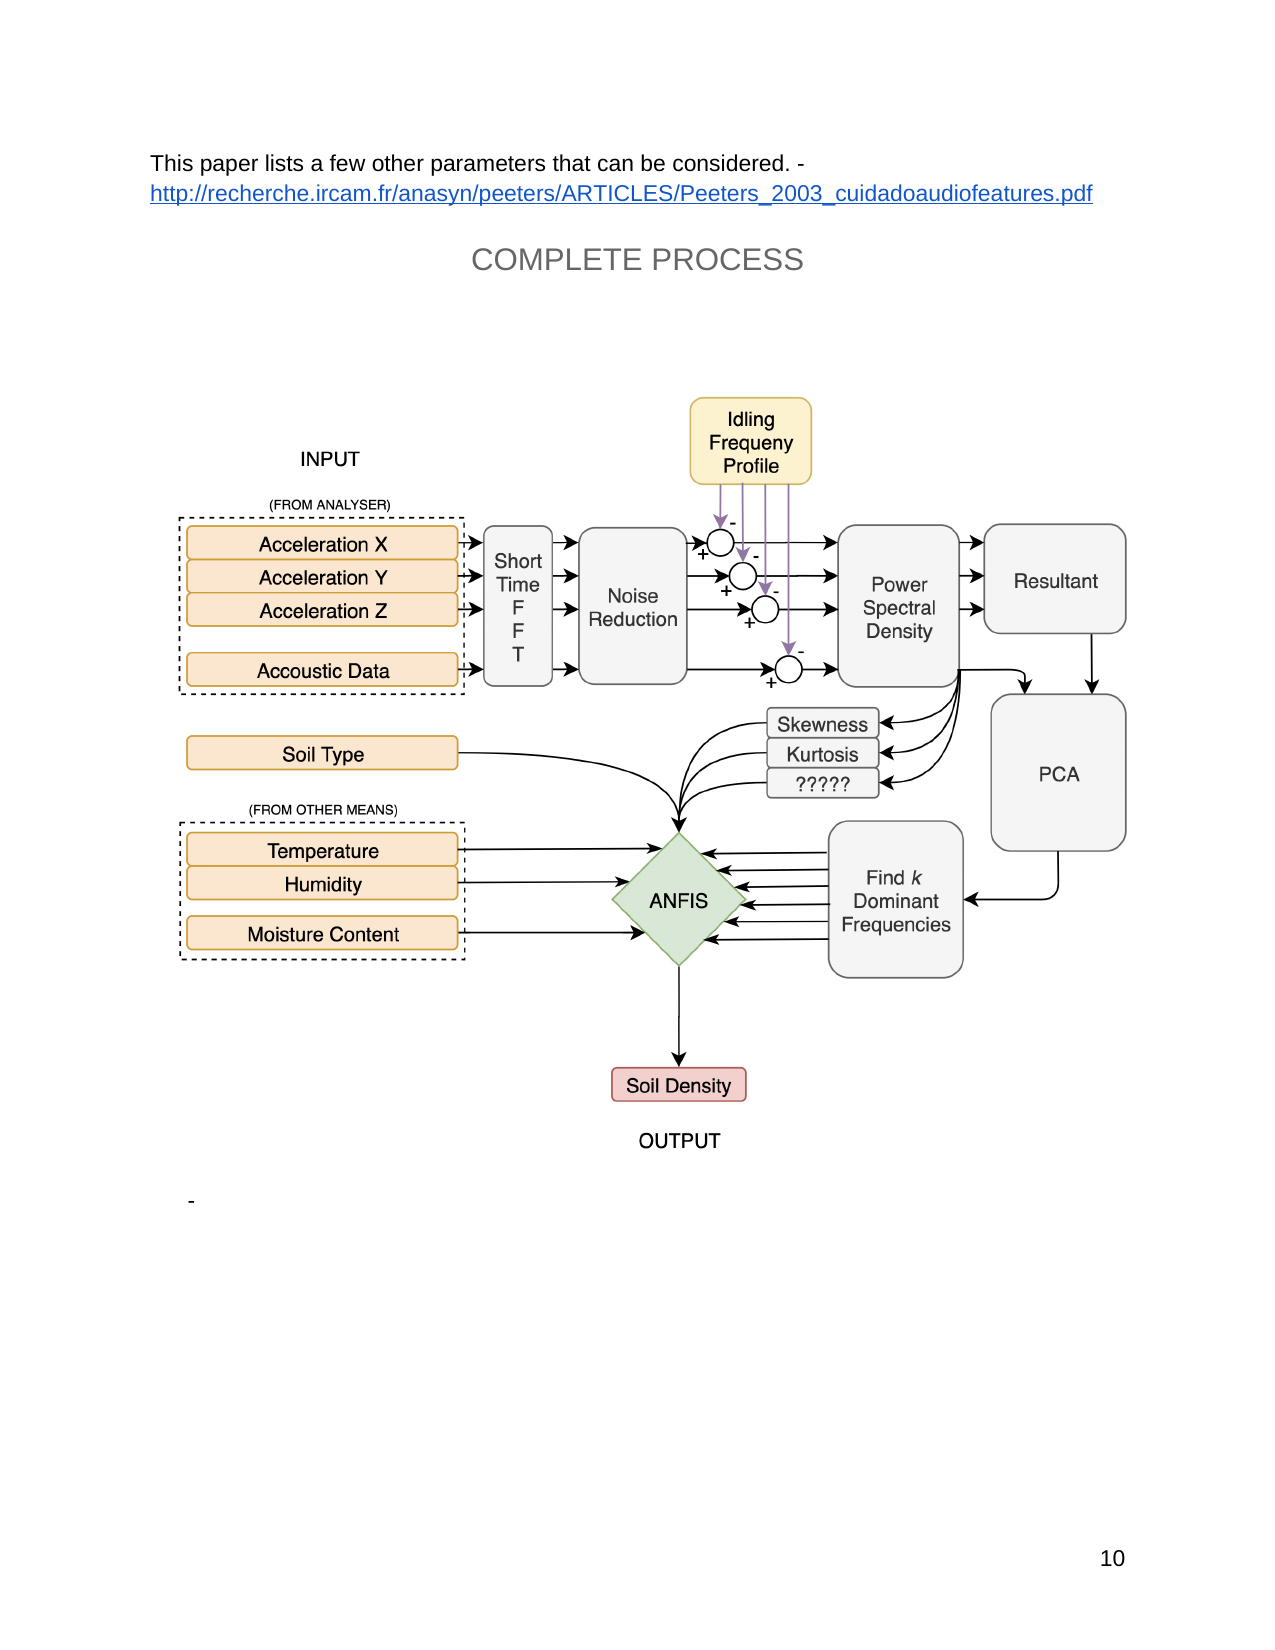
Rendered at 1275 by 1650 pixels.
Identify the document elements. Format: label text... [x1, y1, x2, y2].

text This paper lists a few other parameters that can be considered. - http://recherche.ircam.fr/anasyn/peeters/ARTICLES/Peeters_2003_cuidadoaudiofeatures.pdf [150, 150, 1125, 207]
picture [123, 383, 1177, 1161]
subtitle COMPLETE PROCESS [150, 241, 1125, 277]
